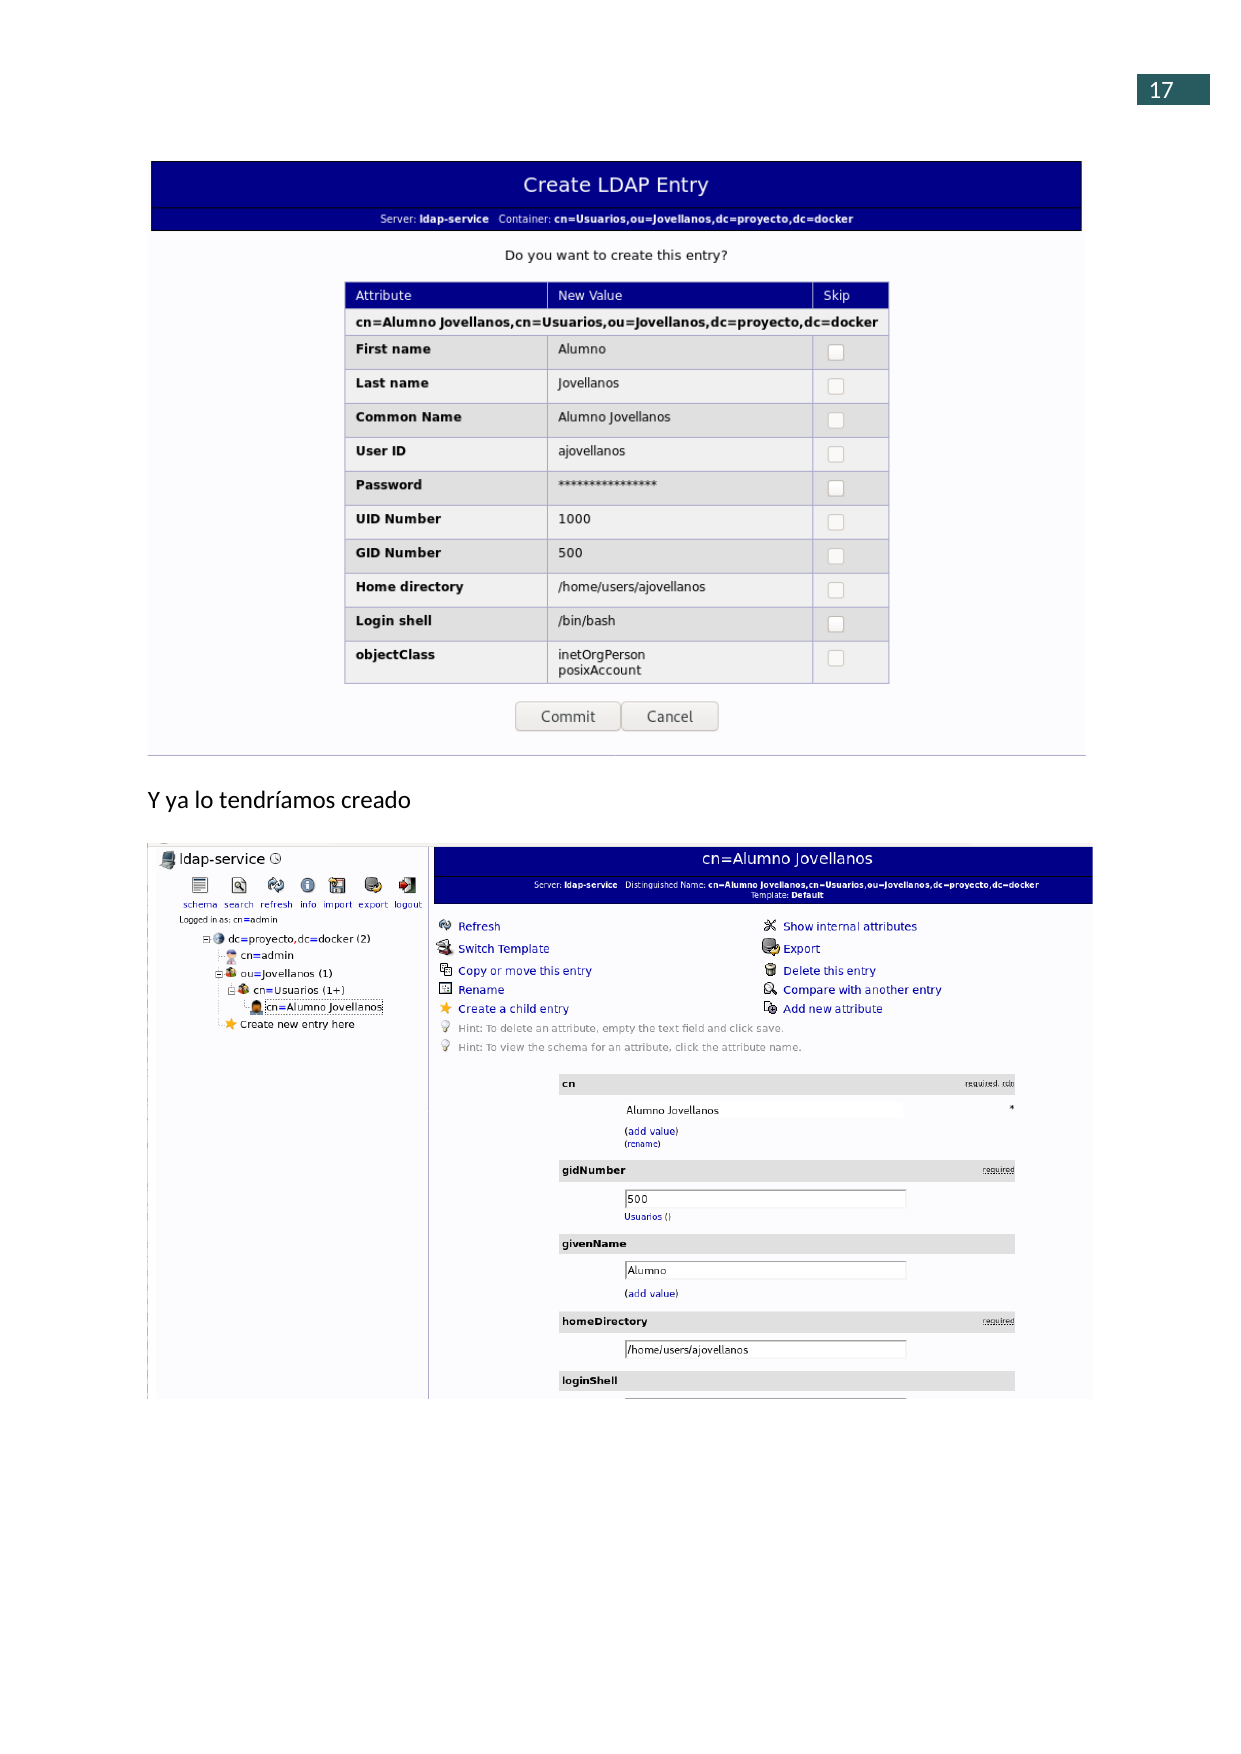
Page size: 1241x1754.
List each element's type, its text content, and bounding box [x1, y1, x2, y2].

text Y ya lo tendríamos creado [148, 785, 1092, 815]
picture [147, 160, 1093, 757]
picture [147, 843, 1093, 1399]
